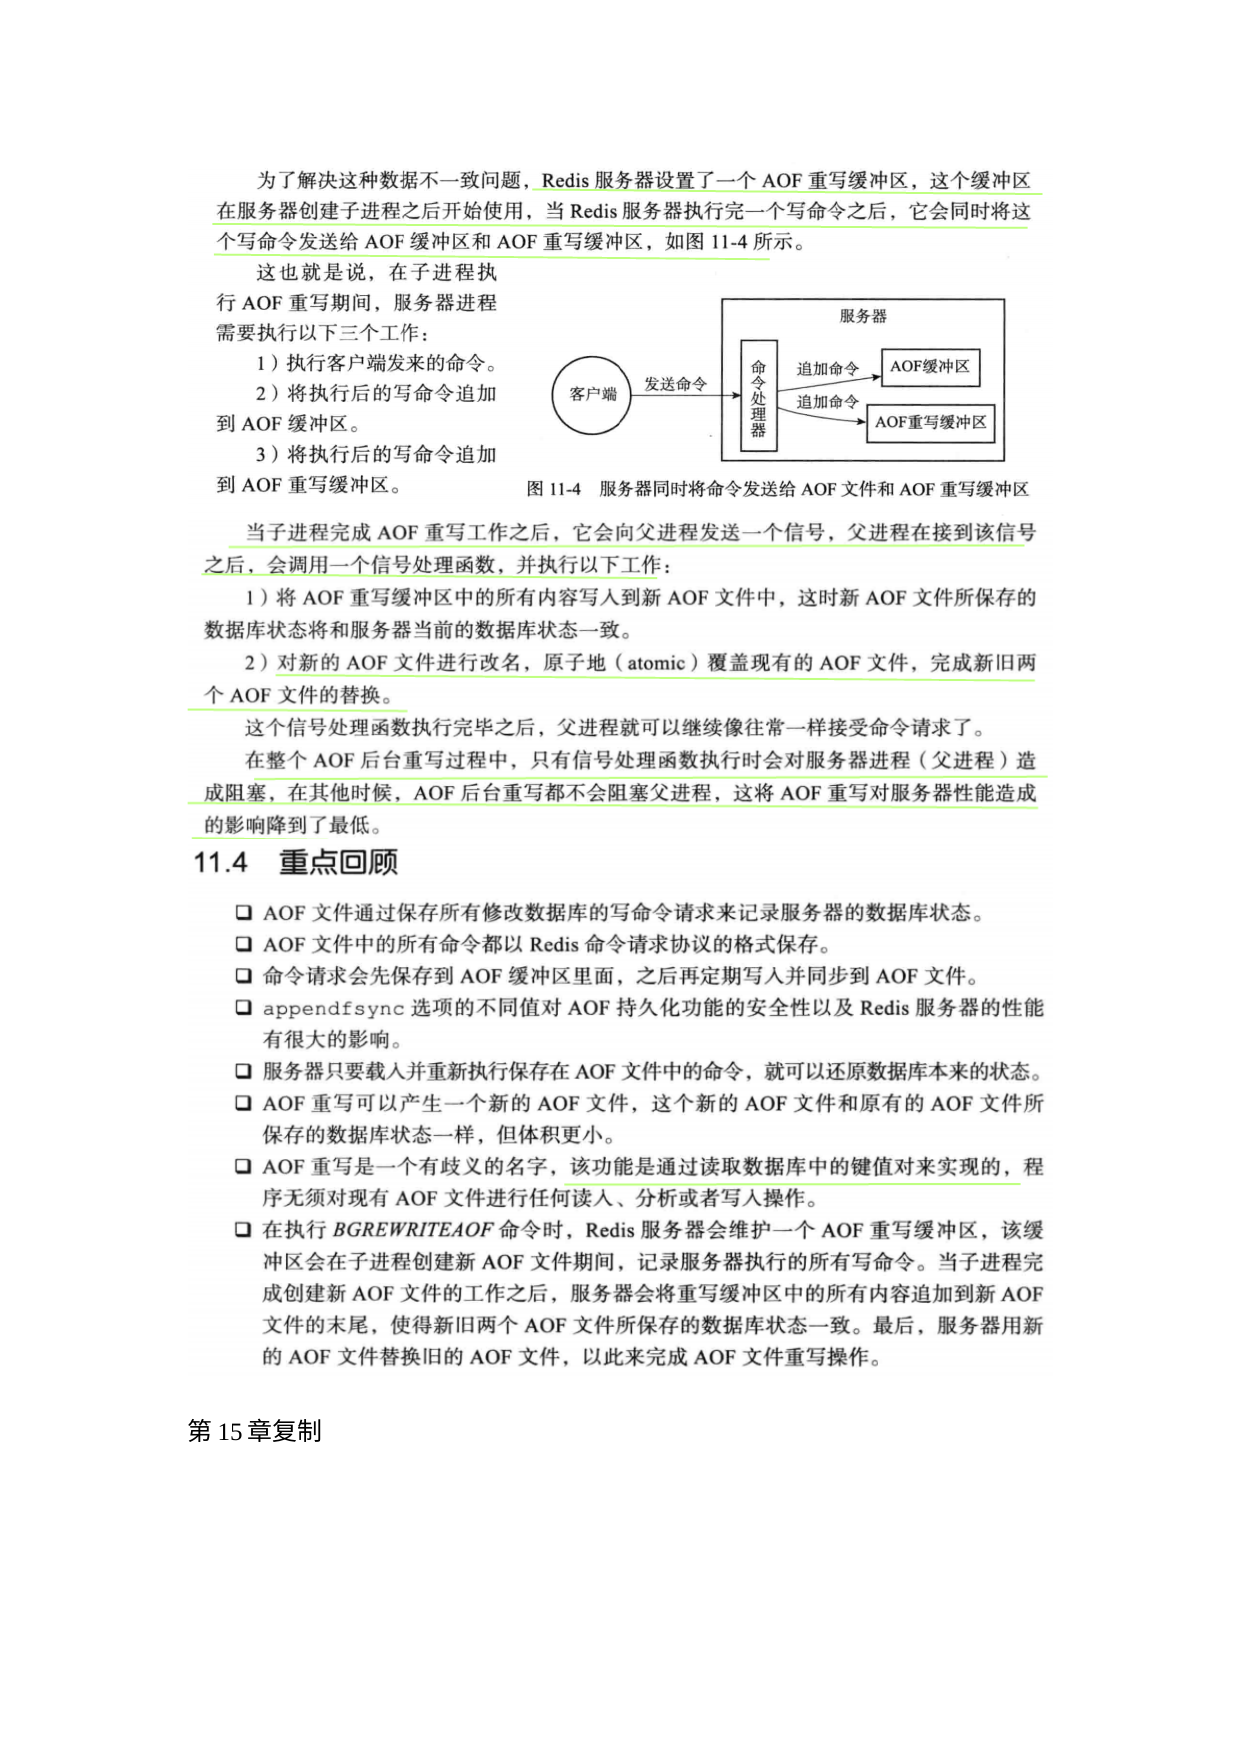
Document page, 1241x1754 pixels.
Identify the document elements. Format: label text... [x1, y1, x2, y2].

picture [187, 162, 1053, 516]
picture [187, 844, 1053, 1376]
picture [187, 519, 1053, 839]
text 第15章复制 [187, 1397, 1053, 1462]
